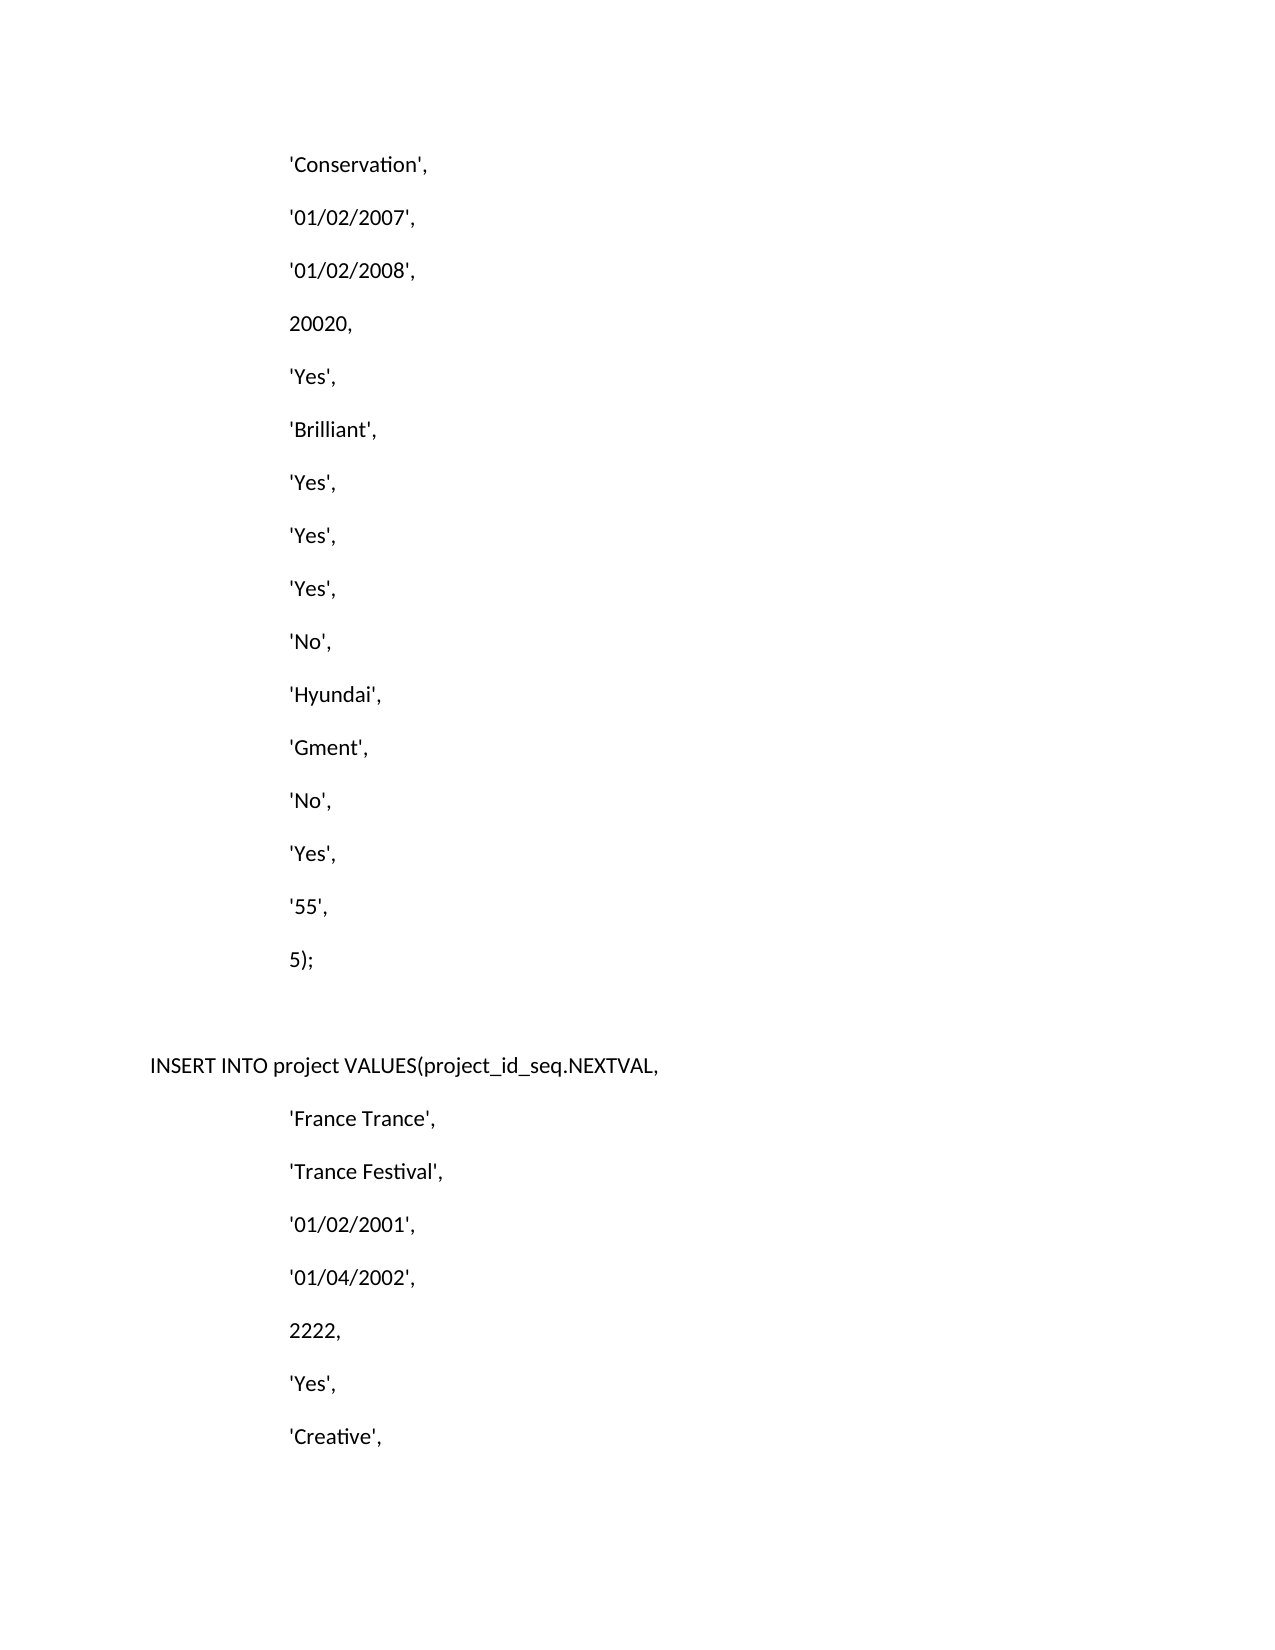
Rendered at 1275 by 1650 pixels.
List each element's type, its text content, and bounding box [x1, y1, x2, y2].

text 'Yes', [150, 521, 1125, 549]
text '01/02/2008', [150, 256, 1125, 284]
text '01/02/2001', [150, 1210, 1125, 1238]
text 'Creative', [150, 1422, 1125, 1451]
text 'Conservation', [150, 150, 1125, 178]
text 'Trance Festival', [150, 1157, 1125, 1185]
text INSERT INTO project VALUES(project_id_seq.NEXTVAL, [150, 1051, 1125, 1079]
text 2222, [150, 1316, 1125, 1344]
text 'Yes', [150, 574, 1125, 602]
text 5); [150, 945, 1125, 973]
text 'Hyundai', [150, 680, 1125, 708]
text '01/02/2007', [150, 203, 1125, 231]
text 'No', [150, 786, 1125, 814]
text 'France Trance', [150, 1104, 1125, 1132]
text 'Brilliant', [150, 415, 1125, 443]
text 'Yes', [150, 1369, 1125, 1397]
text 'Yes', [150, 839, 1125, 867]
text 'Yes', [150, 468, 1125, 496]
text 'Gment', [150, 733, 1125, 761]
text 20020, [150, 309, 1125, 337]
text '01/04/2002', [150, 1263, 1125, 1291]
text 'No', [150, 627, 1125, 655]
text '55', [150, 892, 1125, 920]
text 'Yes', [150, 362, 1125, 390]
